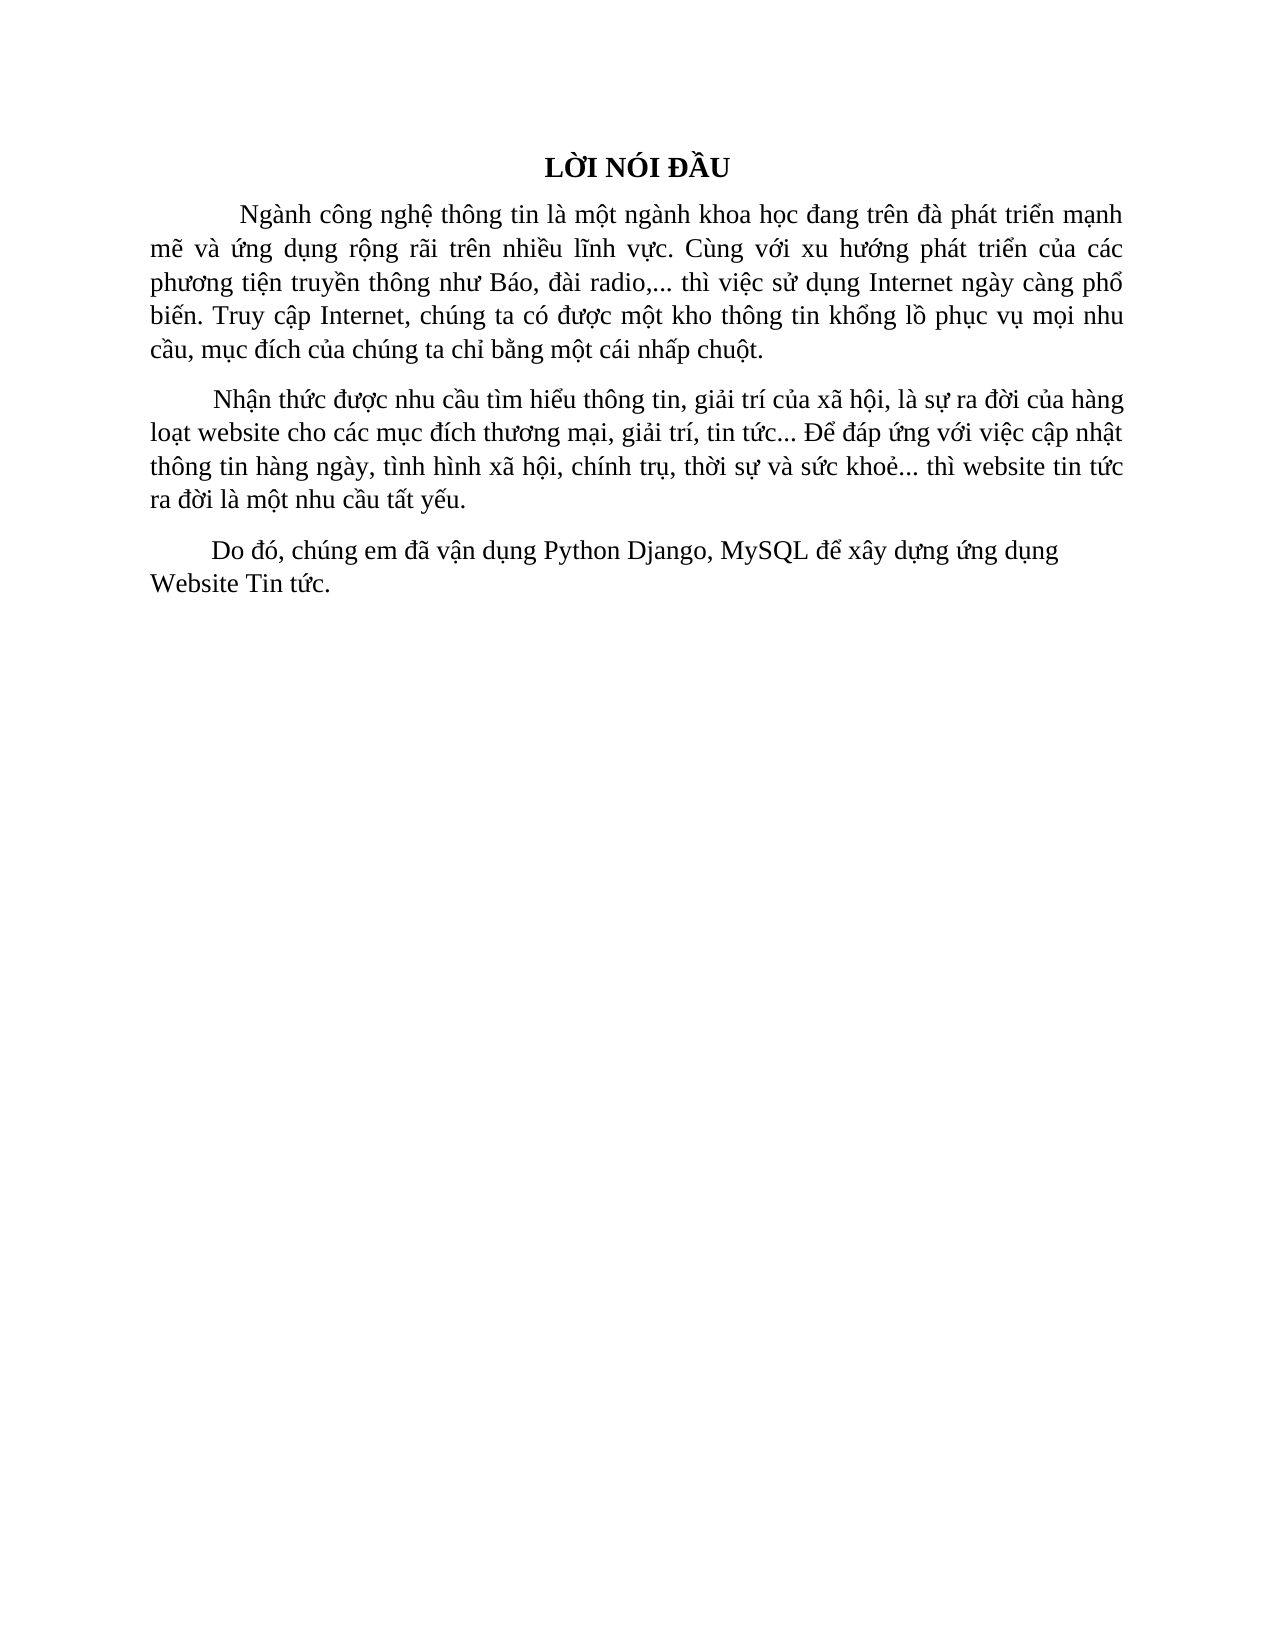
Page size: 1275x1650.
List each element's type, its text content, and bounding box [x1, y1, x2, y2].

text Nhận thức được nhu cầu tìm hiểu thông tin, giải trí của xã hội, là sự ra đời của hàng loạt website cho các mục đích thương mại, giải trí, tin tức... Để đáp ứng với việc cập nhật thông tin hàng ngày, tình hình xã hội, chính trụ, thời sự và sức khoẻ... thì website tin tức ra đời là một nhu cầu tất yếu. [150, 383, 1125, 515]
text Ngành công nghệ thông tin là một ngành khoa học đang trên đà phát triển mạnh mẽ và ứng dụng rộng rãi trên nhiều lĩnh vực. Cùng với xu hướng phát triển của các phương tiện truyền thông như Báo, đài radio,... thì việc sử dụng Internet ngày càng phổ biến. Truy cập Internet, chúng ta có được một kho thông tin khổng lồ phục vụ mọi nhu cầu, mục đích của chúng ta chỉ bằng một cái nhấp chuột. [150, 199, 1125, 364]
text Do đó, chúng em đã vận dụng Python Django, MySQL để xây dựng ứng dụng Website Tin tức. [150, 534, 1125, 598]
subtitle LỜI NÓI ĐẦU [150, 150, 1125, 183]
